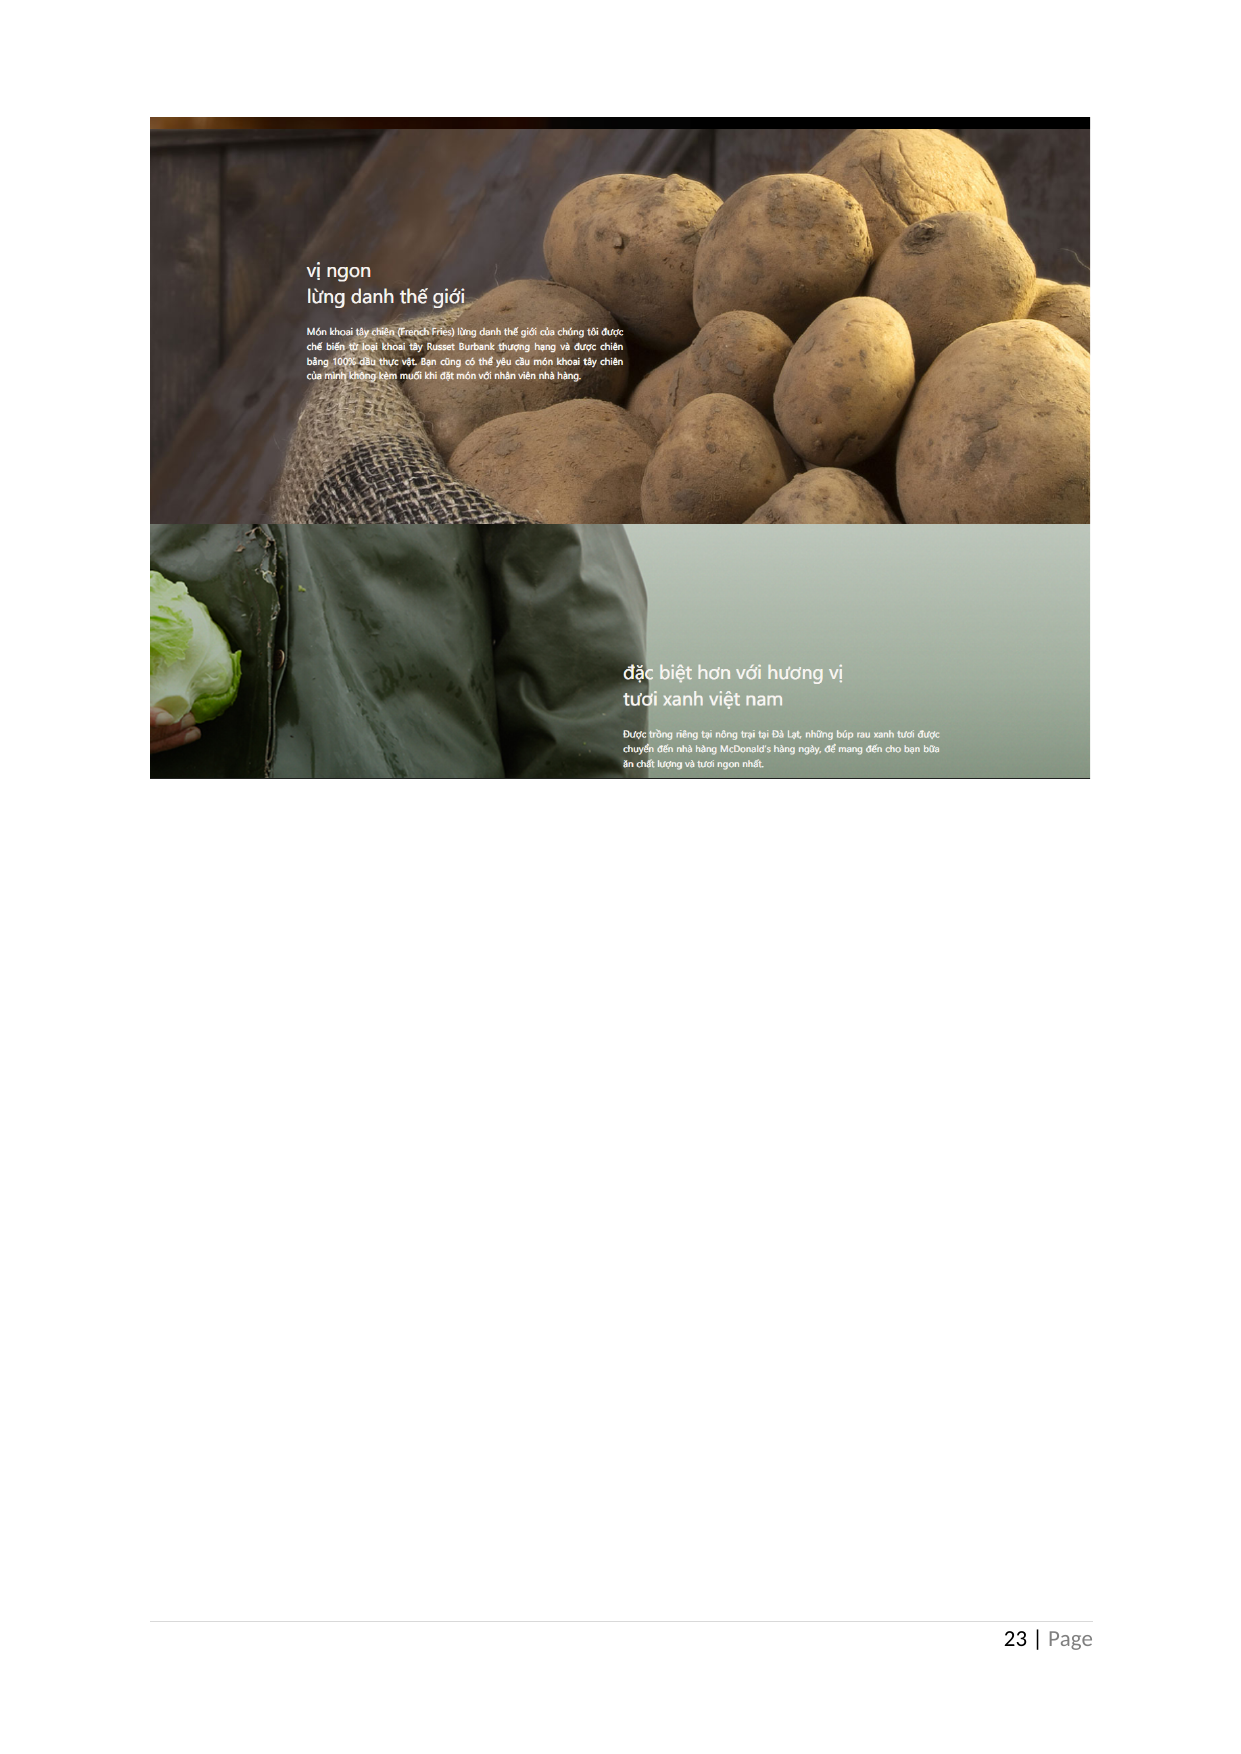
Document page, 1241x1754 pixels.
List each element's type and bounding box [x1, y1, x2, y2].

picture [150, 117, 1091, 779]
